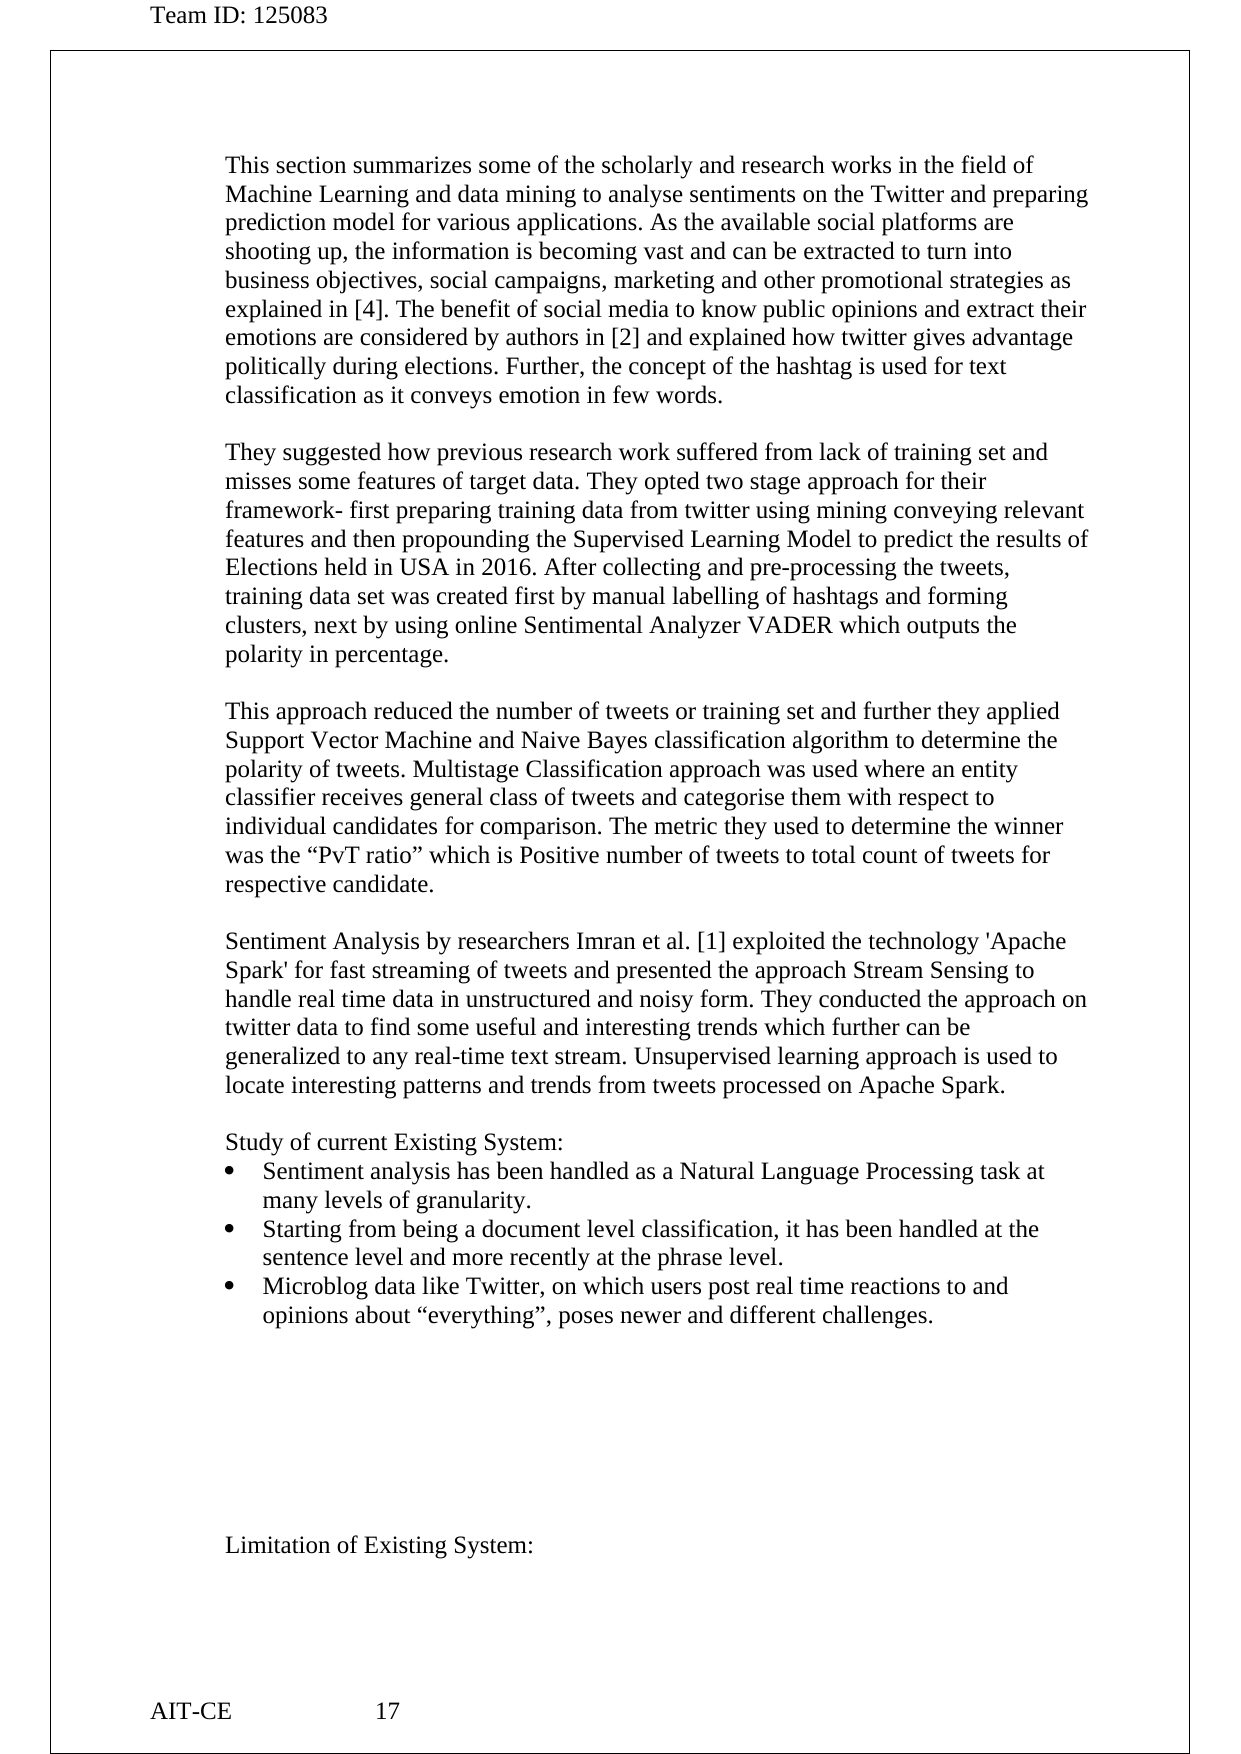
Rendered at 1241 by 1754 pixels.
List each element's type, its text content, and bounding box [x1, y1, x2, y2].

list Limitation of Existing System: [225, 1530, 1090, 1559]
list Starting from being a document level classification, it has been handled at the sentence level and more recently at the phrase level. [225, 1214, 1090, 1271]
list Study of current Existing System: [225, 1127, 1090, 1156]
list Sentiment analysis has been handled as a Natural Language Processing task at many levels of granularity. [225, 1156, 1090, 1214]
list They suggested how previous research work suffered from lack of training set and misses some features of target data. They opted two stage approach for their framework- first preparing training data from twitter using mining conveying relevant features and then propounding the Supervised Learning Model to predict the results of Elections held in USA in 2016. After collecting and pre-processing the tweets, training data set was created first by manual labelling of hashtags and forming clusters, next by using online Sentimental Analyzer VADER which outputs the polarity in percentage. [225, 437, 1090, 667]
list Microblog data like Twitter, on which users post real time reactions to and opinions about “everything”, poses newer and different challenges. [225, 1271, 1090, 1329]
list This approach reduced the number of tweets or training set and further they applied Support Vector Machine and Naive Bayes classification algorithm to determine the polarity of tweets. Multistage Classification approach was used where an entity classifier receives general class of tweets and categorise them with respect to individual candidates for comparison. The metric they used to determine the winner was the “PvT ratio” which is Positive number of tweets to total count of tweets for respective candidate. [225, 696, 1090, 897]
list This section summarizes some of the scholarly and research works in the field of Machine Learning and data mining to analyse sentiments on the Twitter and preparing prediction model for various applications. As the available social platforms are shooting up, the information is becoming vast and can be extracted to turn into business objectives, social campaigns, marketing and other promotional strategies as explained in [4]. The benefit of social media to know public opinions and extract their emotions are considered by authors in [2] and explained how twitter gives advantage politically during elections. Further, the concept of the hashtag is used for text classification as it conveys emotion in few words. [225, 150, 1090, 409]
list Sentiment Analysis by researchers Imran et al. [1] exploited the technology 'Apache Spark' for fast streaming of tweets and presented the approach Stream Sensing to handle real time data in unstructured and noisy form. They conducted the approach on twitter data to find some useful and interesting trends which further can be generalized to any real-time text stream. Unsupervised learning approach is used to locate interesting patterns and trends from tweets processed on Apache Spark. [225, 926, 1090, 1099]
